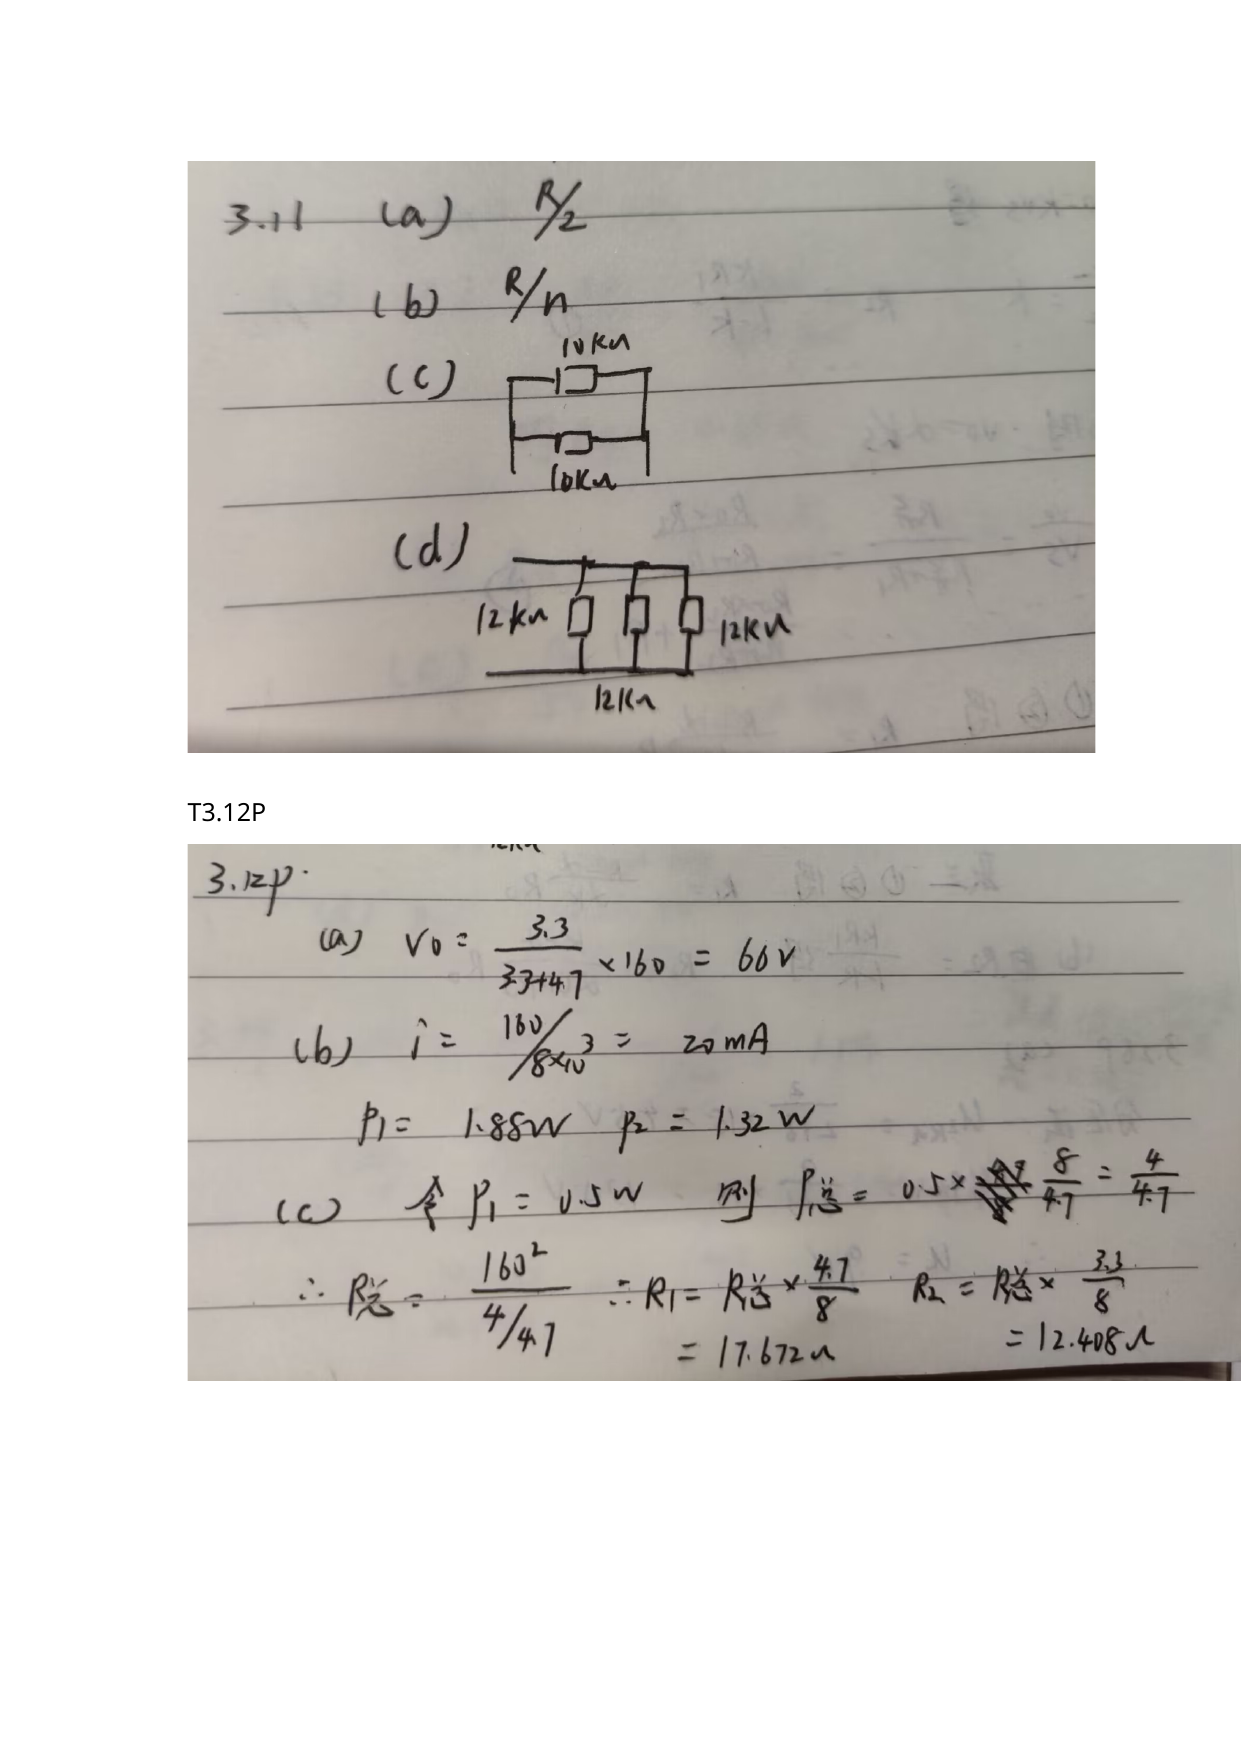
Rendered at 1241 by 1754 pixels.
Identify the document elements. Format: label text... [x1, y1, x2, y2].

picture [187, 161, 1095, 753]
picture [187, 844, 1241, 1381]
text T3.12P [187, 779, 1053, 844]
